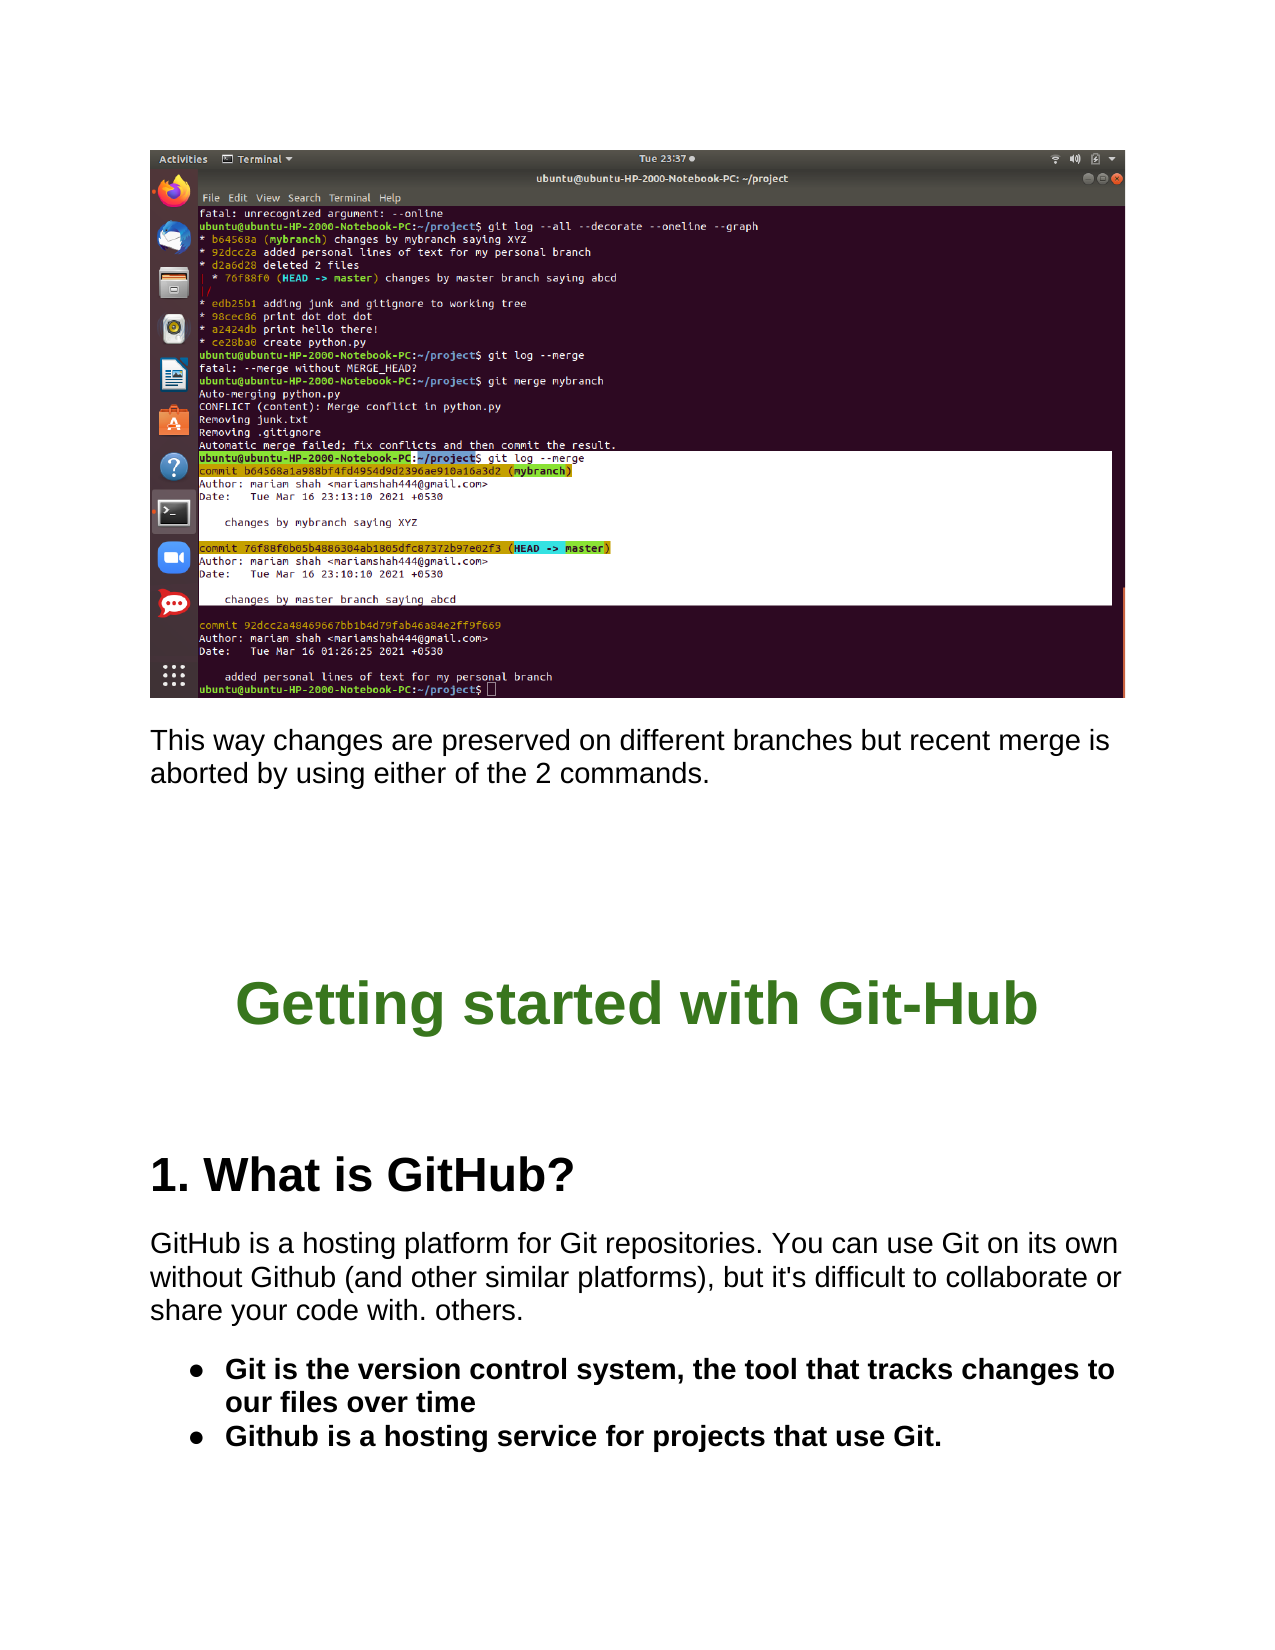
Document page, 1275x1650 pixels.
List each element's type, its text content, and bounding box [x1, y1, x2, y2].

text GitHub is a hosting platform for Git repositories. You can use Git on its own without Github (and other similar platforms), but it's difficult to collaborate or share your code with. others. [150, 1226, 1125, 1327]
text Getting started with Git-Hub [150, 968, 1125, 1037]
subtitle 1. What is GitHub? [150, 1146, 1125, 1201]
list Git is the version control system, the tool that tracks changes to our files over time [187, 1352, 1125, 1419]
list Github is a hosting service for projects that use Git. [187, 1419, 1125, 1452]
text This way changes are preserved on different branches but recent merge is aborted by using either of the 2 commands. [150, 723, 1125, 790]
picture [150, 150, 1125, 698]
